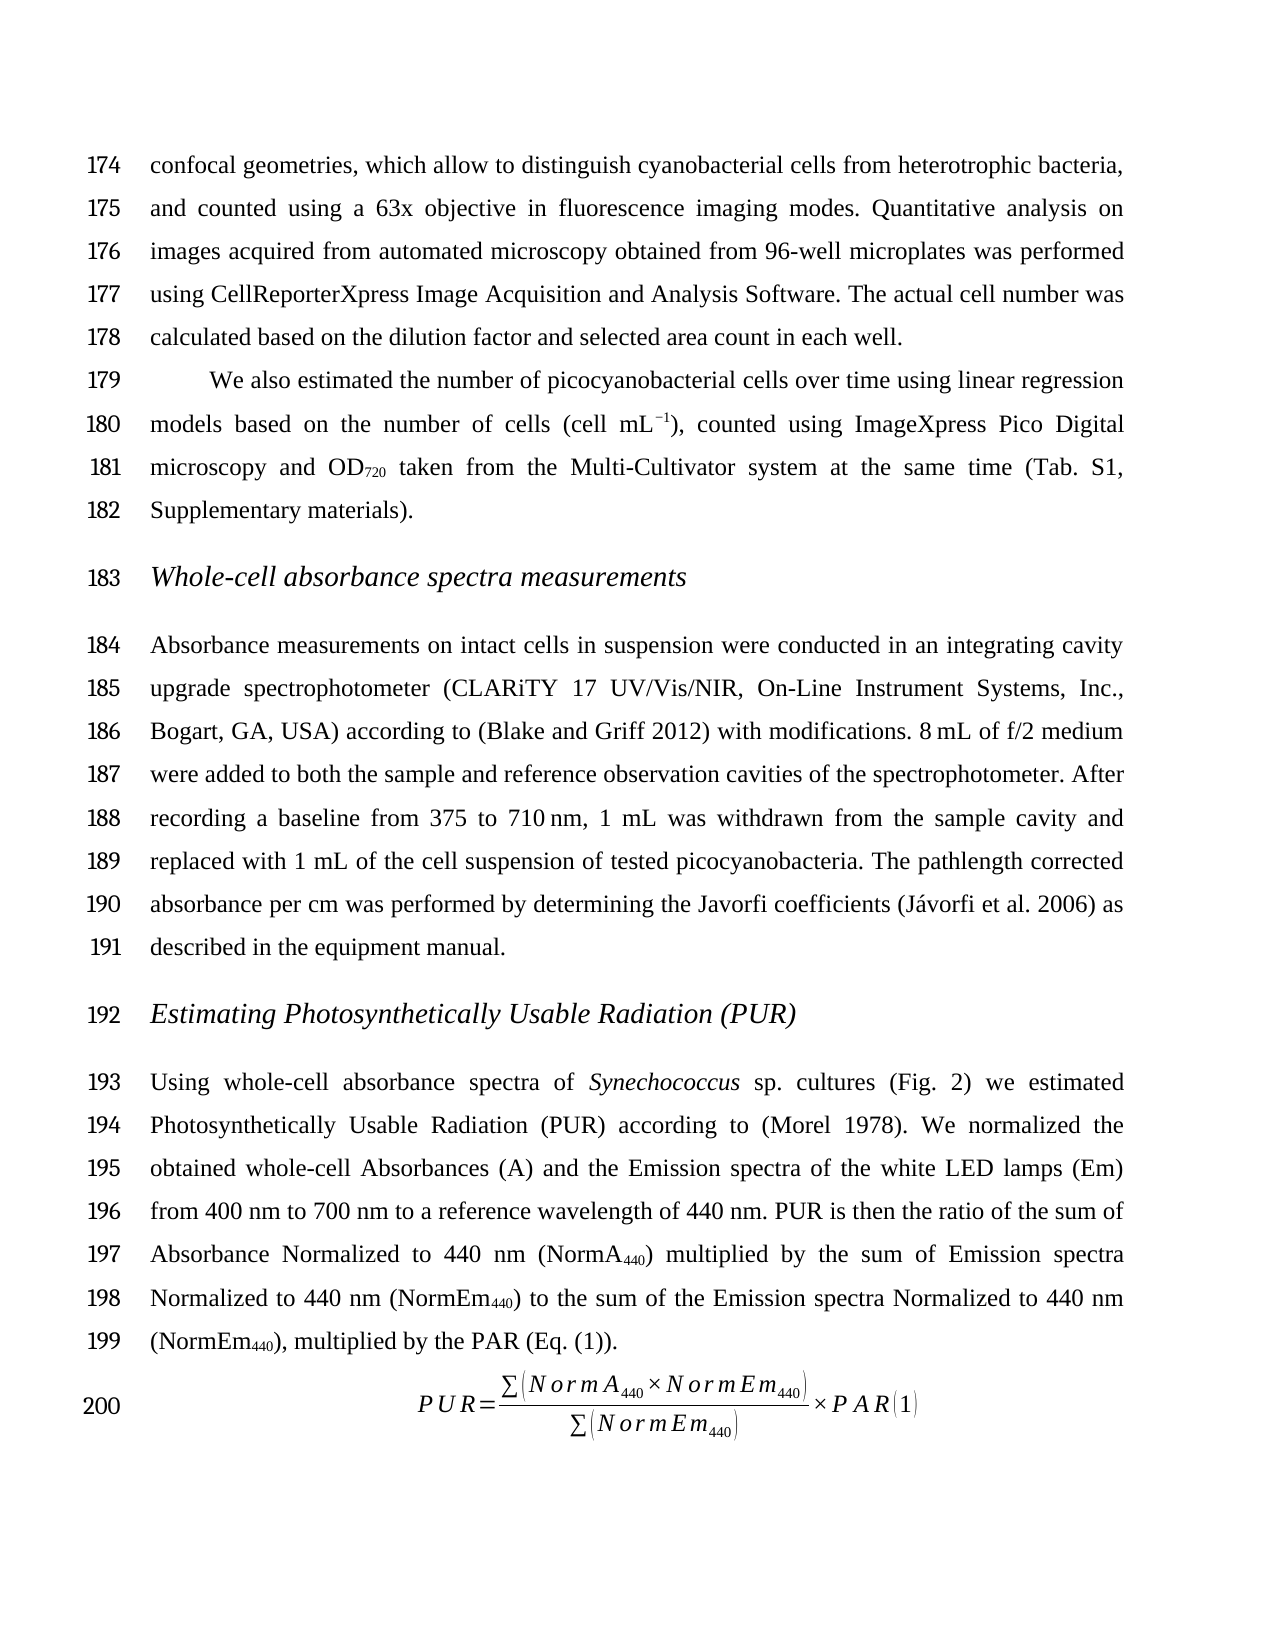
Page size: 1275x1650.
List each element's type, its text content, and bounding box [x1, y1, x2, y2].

subtitle Estimating Photosynthetically Usable Radiation (PUR) [150, 996, 1125, 1029]
text We also estimated the number of picocyanobacterial cells over time using linear regression models based on the number of cells (cell mL−1), counted using ImageXpress Pico Digital microscopy and OD720 taken from the Multi-Cultivator system at the same time (Tab. S1, Supplementary materials). [150, 366, 1125, 524]
text Using whole-cell absorbance spectra of Synechococcus sp. cultures (Fig. 2) we estimated Photosynthetically Usable Radiation (PUR) according to (Morel 1978). We normalized the obtained whole-cell Absorbances (A) and the Emission spectra of the white LED lamps (Em) from 400 nm to 700 nm to a reference wavelength of 440 nm. PUR is then the ratio of the sum of Absorbance Normalized to 440 nm (NormA440) multiplied by the sum of Emission spectra Normalized to 440 nm (NormEm440) to the sum of the Emission spectra Normalized to 440 nm (NormEm440), multiplied by the PAR (Eq. (1)). [150, 1067, 1125, 1354]
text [150, 150, 1125, 351]
subtitle Whole-cell absorbance spectra measurements [150, 559, 1125, 592]
text Absorbance measurements on intact cells in suspension were conducted in an integrating cavity upgrade spectrophotometer (CLARiTY 17 UV/Vis/NIR, On-Line Instrument Systems, Inc., Bogart, GA, USA) according to (Blake and Griff 2012) with modifications. 8 mL of f/2 medium were added to both the sample and reference observation cavities of the spectrophotometer. After recording a baseline from 375 to 710 nm, 1 mL was withdrawn from the sample cavity and replaced with 1 mL of the cell suspension of tested picocyanobacteria. The pathlength corrected absorbance per cm was performed by determining the Javorfi coefficients (Jávorfi et al. 2006) as described in the equipment manual. [150, 630, 1125, 961]
